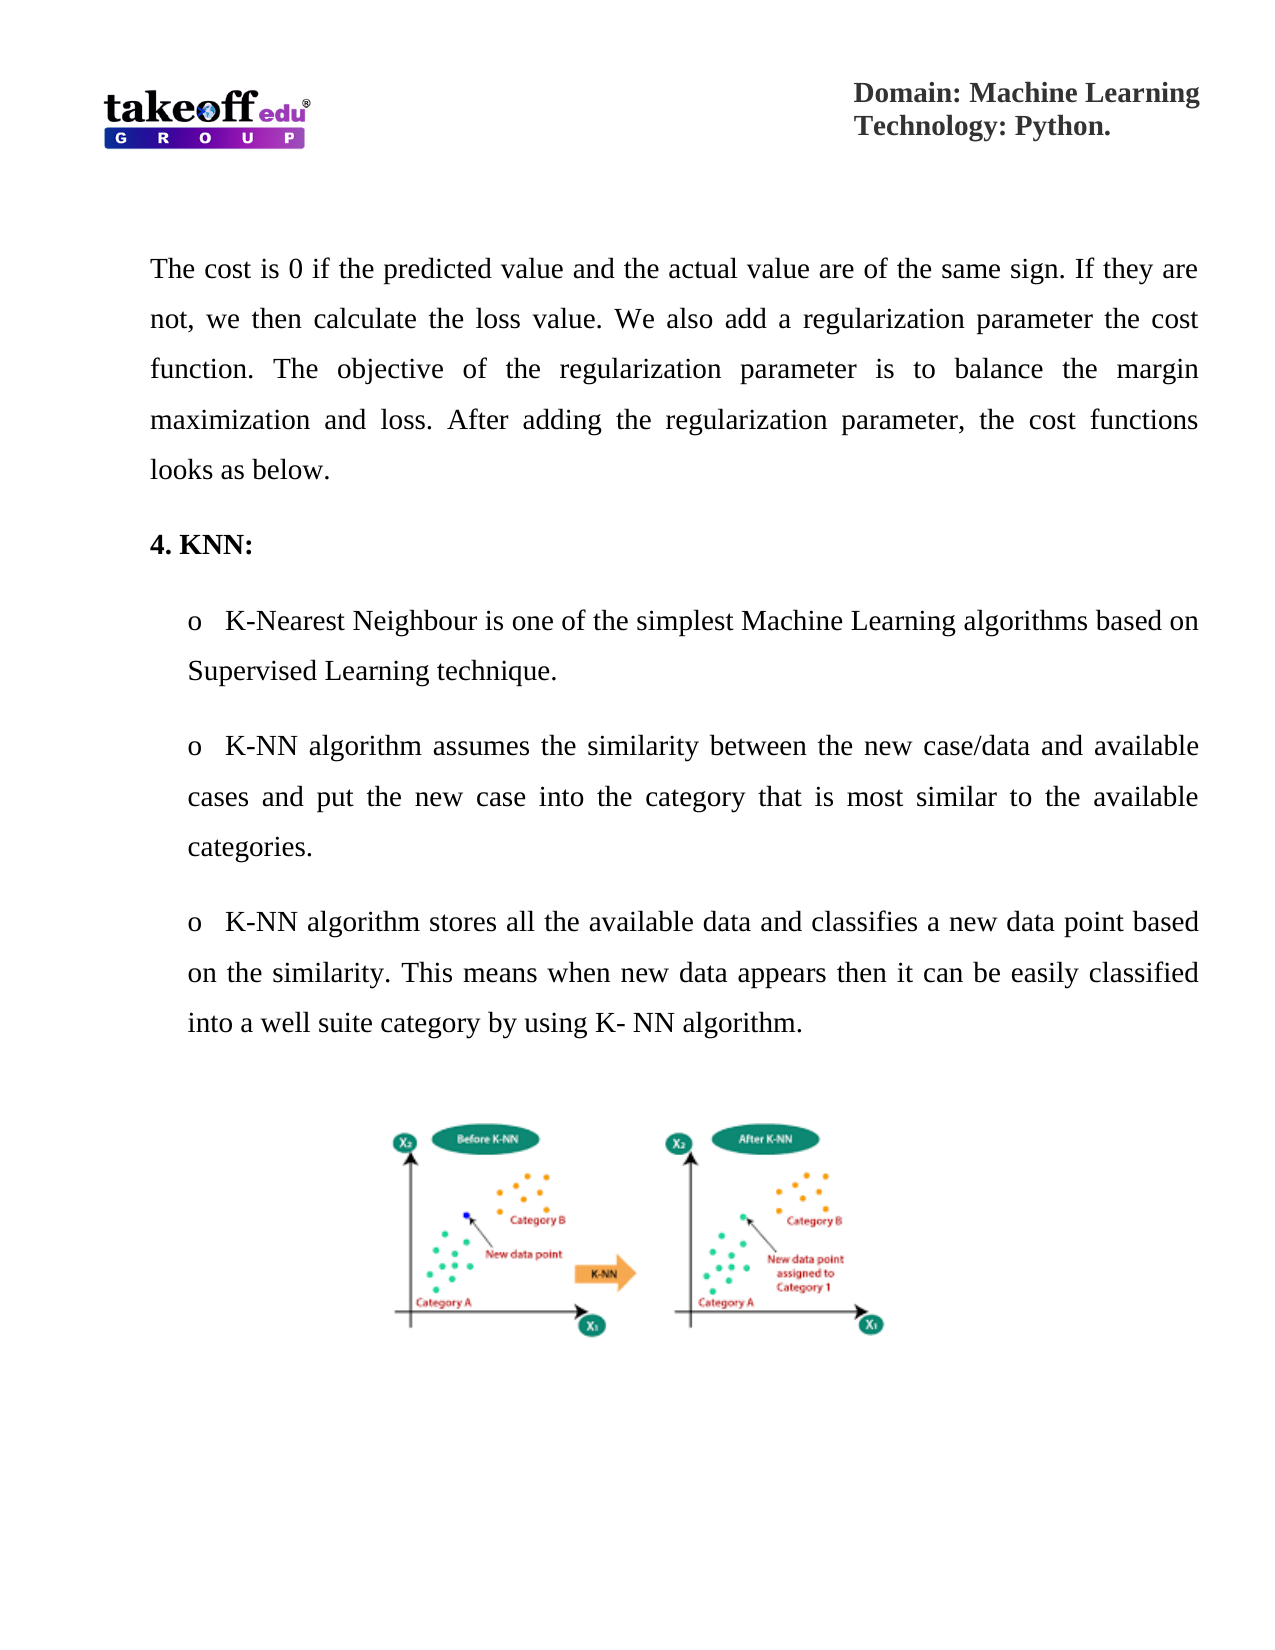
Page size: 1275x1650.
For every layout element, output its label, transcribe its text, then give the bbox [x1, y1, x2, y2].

text 4. KNN: [150, 527, 1200, 561]
text o K-Nearest Neighbour is one of the simplest Machine Learning algorithms based on Supervised Learning technique. [187, 603, 1200, 687]
picture [389, 1101, 886, 1350]
text o K-NN algorithm assumes the similarity between the new case/data and available cases and put the new case into the category that is most similar to the available categories. [187, 728, 1200, 863]
picture [101, 86, 313, 157]
text The cost is 0 if the predicted value and the actual value are of the same sign. If they are not, we then calculate the loss value. We also add a regularization parameter the cost function. The objective of the regularization parameter is to balance the margin maximization and loss. After adding the regularization parameter, the cost functions looks as below. [150, 251, 1200, 486]
text o K-NN algorithm stores all the available data and classifies a new data point based on the similarity. This means when new data appears then it can be easily classified into a well suite category by using K- NN algorithm. [187, 904, 1200, 1038]
